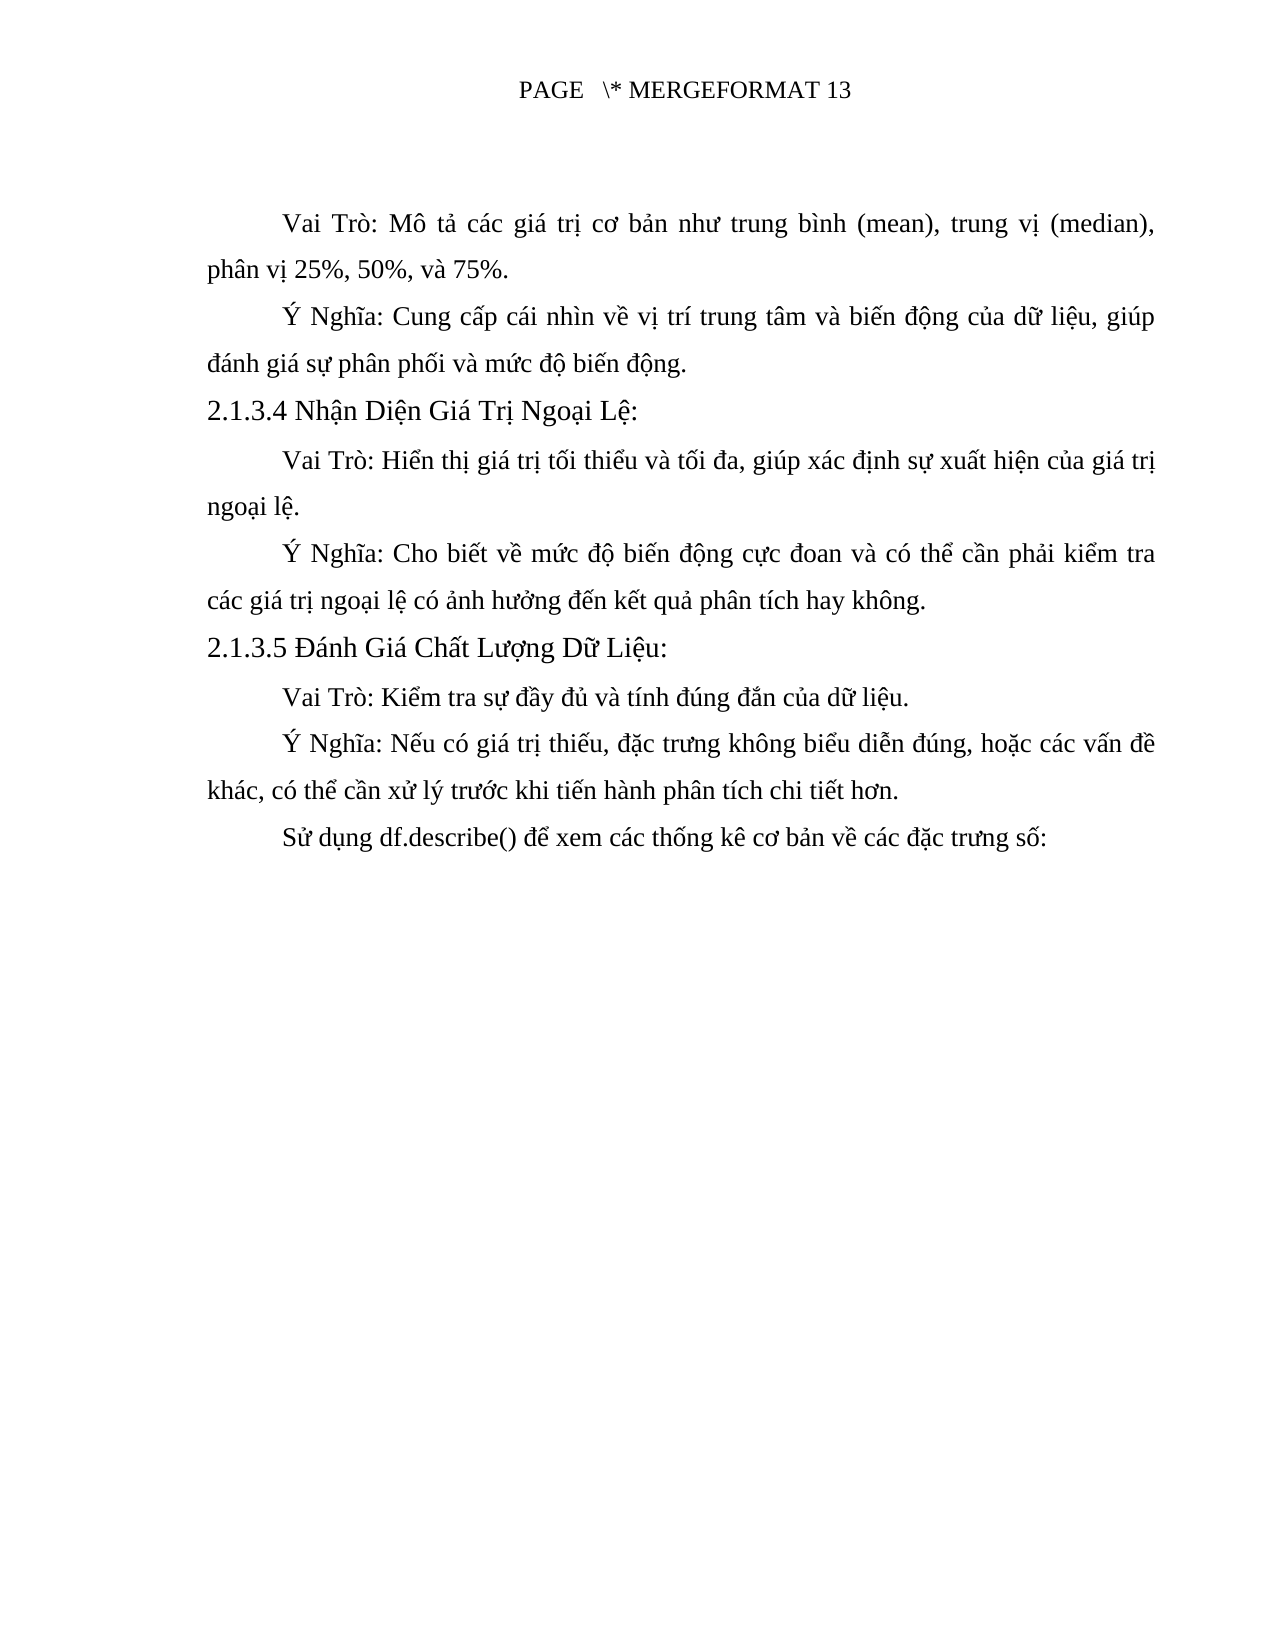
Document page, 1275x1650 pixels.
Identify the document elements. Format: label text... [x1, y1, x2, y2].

text Vai Trò: Kiểm tra sự đầy đủ và tính đúng đắn của dữ liệu. [207, 681, 1157, 712]
text Sử dụng df.describe() để xem các thống kê cơ bản về các đặc trưng số: [207, 821, 1157, 852]
text Ý Nghĩa: Nếu có giá trị thiếu, đặc trưng không biểu diễn đúng, hoặc các vấn đề khác, có thể cần xử lý trước khi tiến hành phân tích chi tiết hơn. [207, 727, 1157, 805]
text Ý Nghĩa: Cung cấp cái nhìn về vị trí trung tâm và biến động của dữ liệu, giúp đánh giá sự phân phối và mức độ biến động. [207, 300, 1157, 378]
text Ý Nghĩa: Cho biết về mức độ biến động cực đoan và có thể cần phải kiểm tra các giá trị ngoại lệ có ảnh hưởng đến kết quả phân tích hay không. [207, 537, 1157, 615]
text 2.1.3.4 Nhận Diện Giá Trị Ngoại Lệ: [207, 393, 1157, 427]
text 2.1.3.5 Đánh Giá Chất Lượng Dữ Liệu: [207, 630, 1157, 664]
text Vai Trò: Mô tả các giá trị cơ bản như trung bình (mean), trung vị (median), phân vị 25%, 50%, và 75%. [207, 207, 1157, 284]
text Vai Trò: Hiển thị giá trị tối thiểu và tối đa, giúp xác định sự xuất hiện của giá trị ngoại lệ. [207, 444, 1157, 522]
